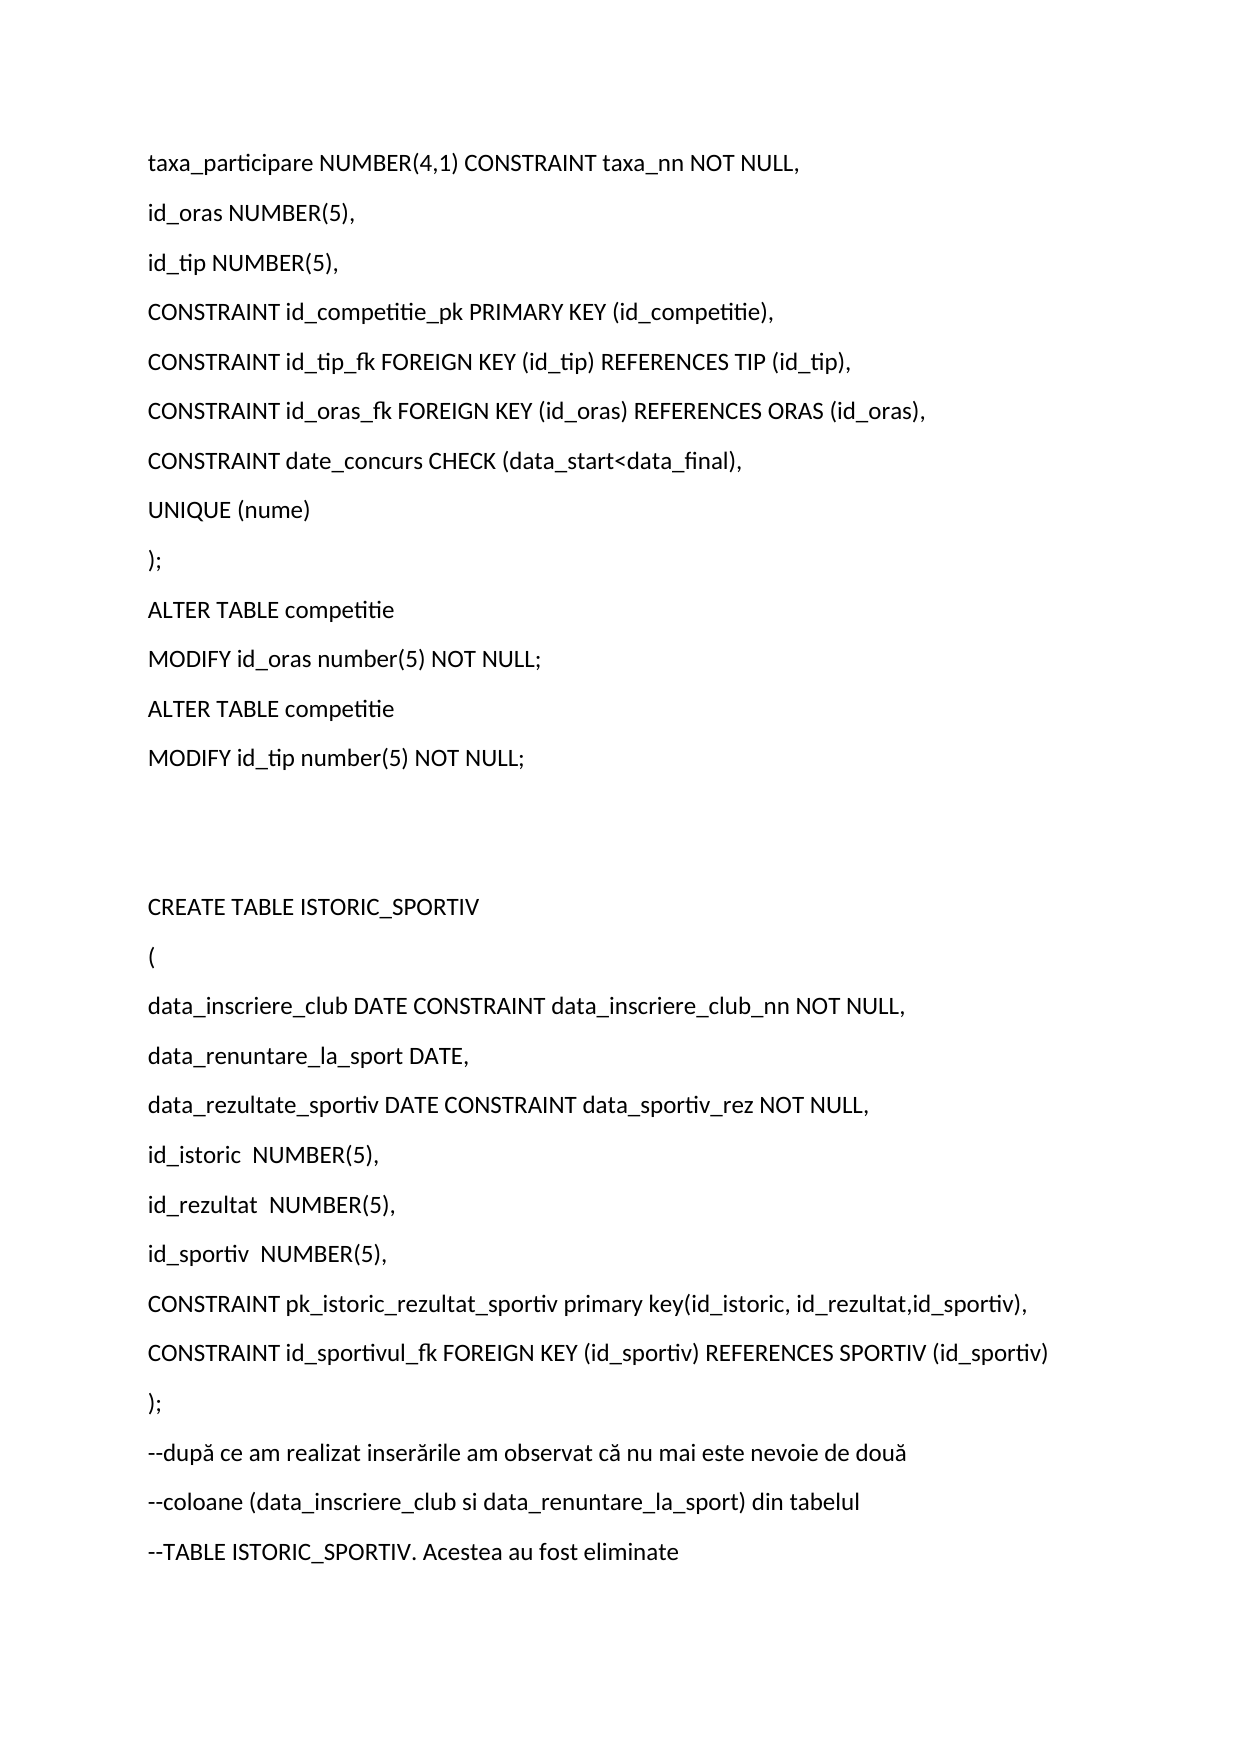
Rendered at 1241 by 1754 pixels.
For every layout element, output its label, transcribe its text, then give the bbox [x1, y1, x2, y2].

text CREATE TABLE ISTORIC_SPORTIV [148, 891, 1093, 922]
text MODIFY id_tip number(5) NOT NULL; [148, 743, 1093, 773]
text id_rezultat NUMBER(5), [148, 1189, 1093, 1219]
text id_oras NUMBER(5), [148, 197, 1093, 228]
text --coloane (data_inscriere_club si data_renuntare_la_sport) din tabelul [148, 1486, 1093, 1517]
text taxa_participare NUMBER(4,1) CONSTRAINT taxa_nn NOT NULL, [148, 148, 1093, 178]
text MODIFY id_oras number(5) NOT NULL; [148, 643, 1093, 674]
text --după ce am realizat inserările am observat că nu mai este nevoie de două [148, 1437, 1093, 1467]
text ALTER TABLE competitie [148, 594, 1093, 624]
text CONSTRAINT id_oras_fk FOREIGN KEY (id_oras) REFERENCES ORAS (id_oras), [148, 396, 1093, 426]
text CONSTRAINT id_competitie_pk PRIMARY KEY (id_competitie), [148, 296, 1093, 327]
text --TABLE ISTORIC_SPORTIV. Acestea au fost eliminate [148, 1536, 1093, 1566]
text ); [148, 1387, 1093, 1418]
text ALTER TABLE competitie [148, 693, 1093, 723]
text data_rezultate_sportiv DATE CONSTRAINT data_sportiv_rez NOT NULL, [148, 1090, 1093, 1120]
text id_istoric NUMBER(5), [148, 1139, 1093, 1170]
text UNIQUE (nume) [148, 495, 1093, 525]
text CONSTRAINT id_sportivul_fk FOREIGN KEY (id_sportiv) REFERENCES SPORTIV (id_sportiv) [148, 1338, 1093, 1368]
text data_renuntare_la_sport DATE, [148, 1040, 1093, 1071]
text ( [148, 941, 1093, 971]
text CONSTRAINT id_tip_fk FOREIGN KEY (id_tip) REFERENCES TIP (id_tip), [148, 346, 1093, 376]
text ); [148, 544, 1093, 575]
text id_sportiv NUMBER(5), [148, 1238, 1093, 1269]
text data_inscriere_club DATE CONSTRAINT data_inscriere_club_nn NOT NULL, [148, 991, 1093, 1021]
text id_tip NUMBER(5), [148, 247, 1093, 277]
text CONSTRAINT date_concurs CHECK (data_start<data_final), [148, 445, 1093, 476]
text CONSTRAINT pk_istoric_rezultat_sportiv primary key(id_istoric, id_rezultat,id_sportiv), [148, 1288, 1093, 1318]
